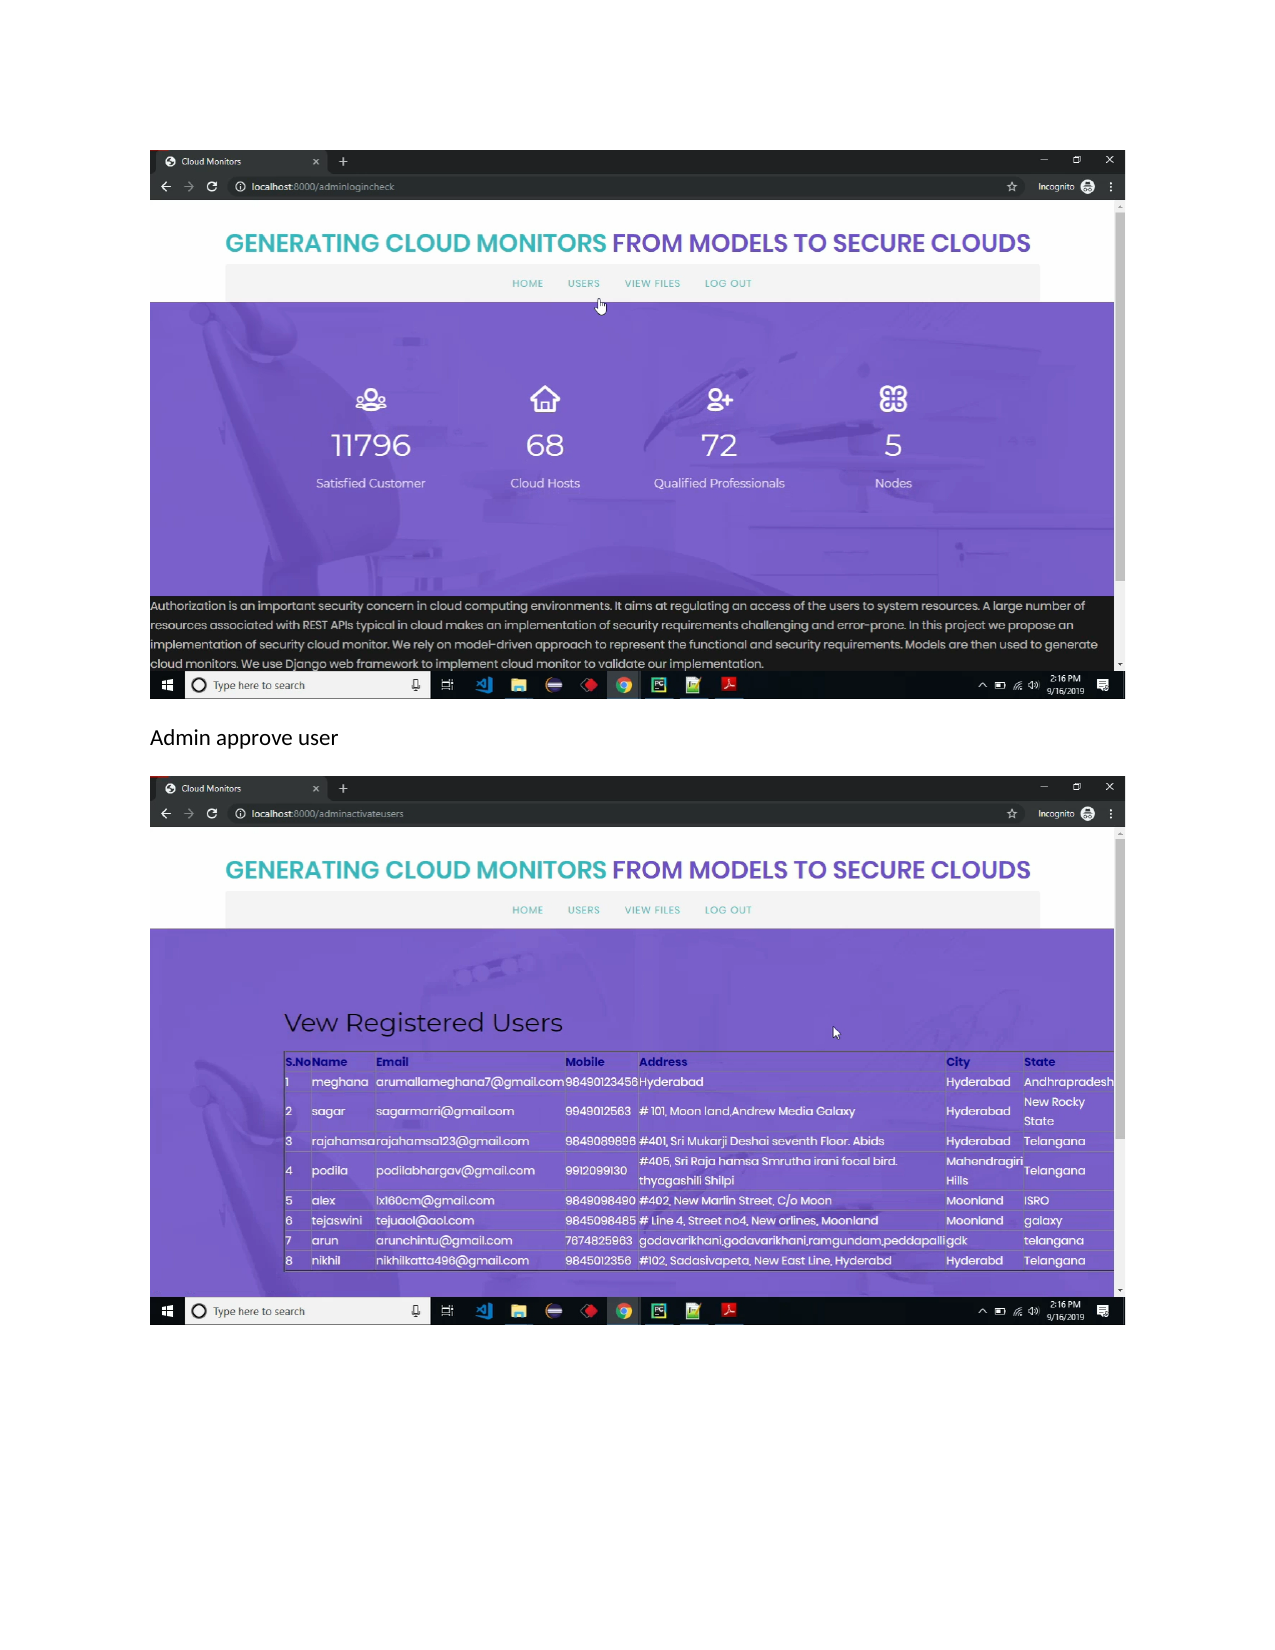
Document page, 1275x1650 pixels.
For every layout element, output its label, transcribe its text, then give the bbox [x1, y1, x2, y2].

text Admin approve user [150, 723, 1125, 751]
picture [150, 776, 1125, 1325]
picture [150, 150, 1125, 699]
